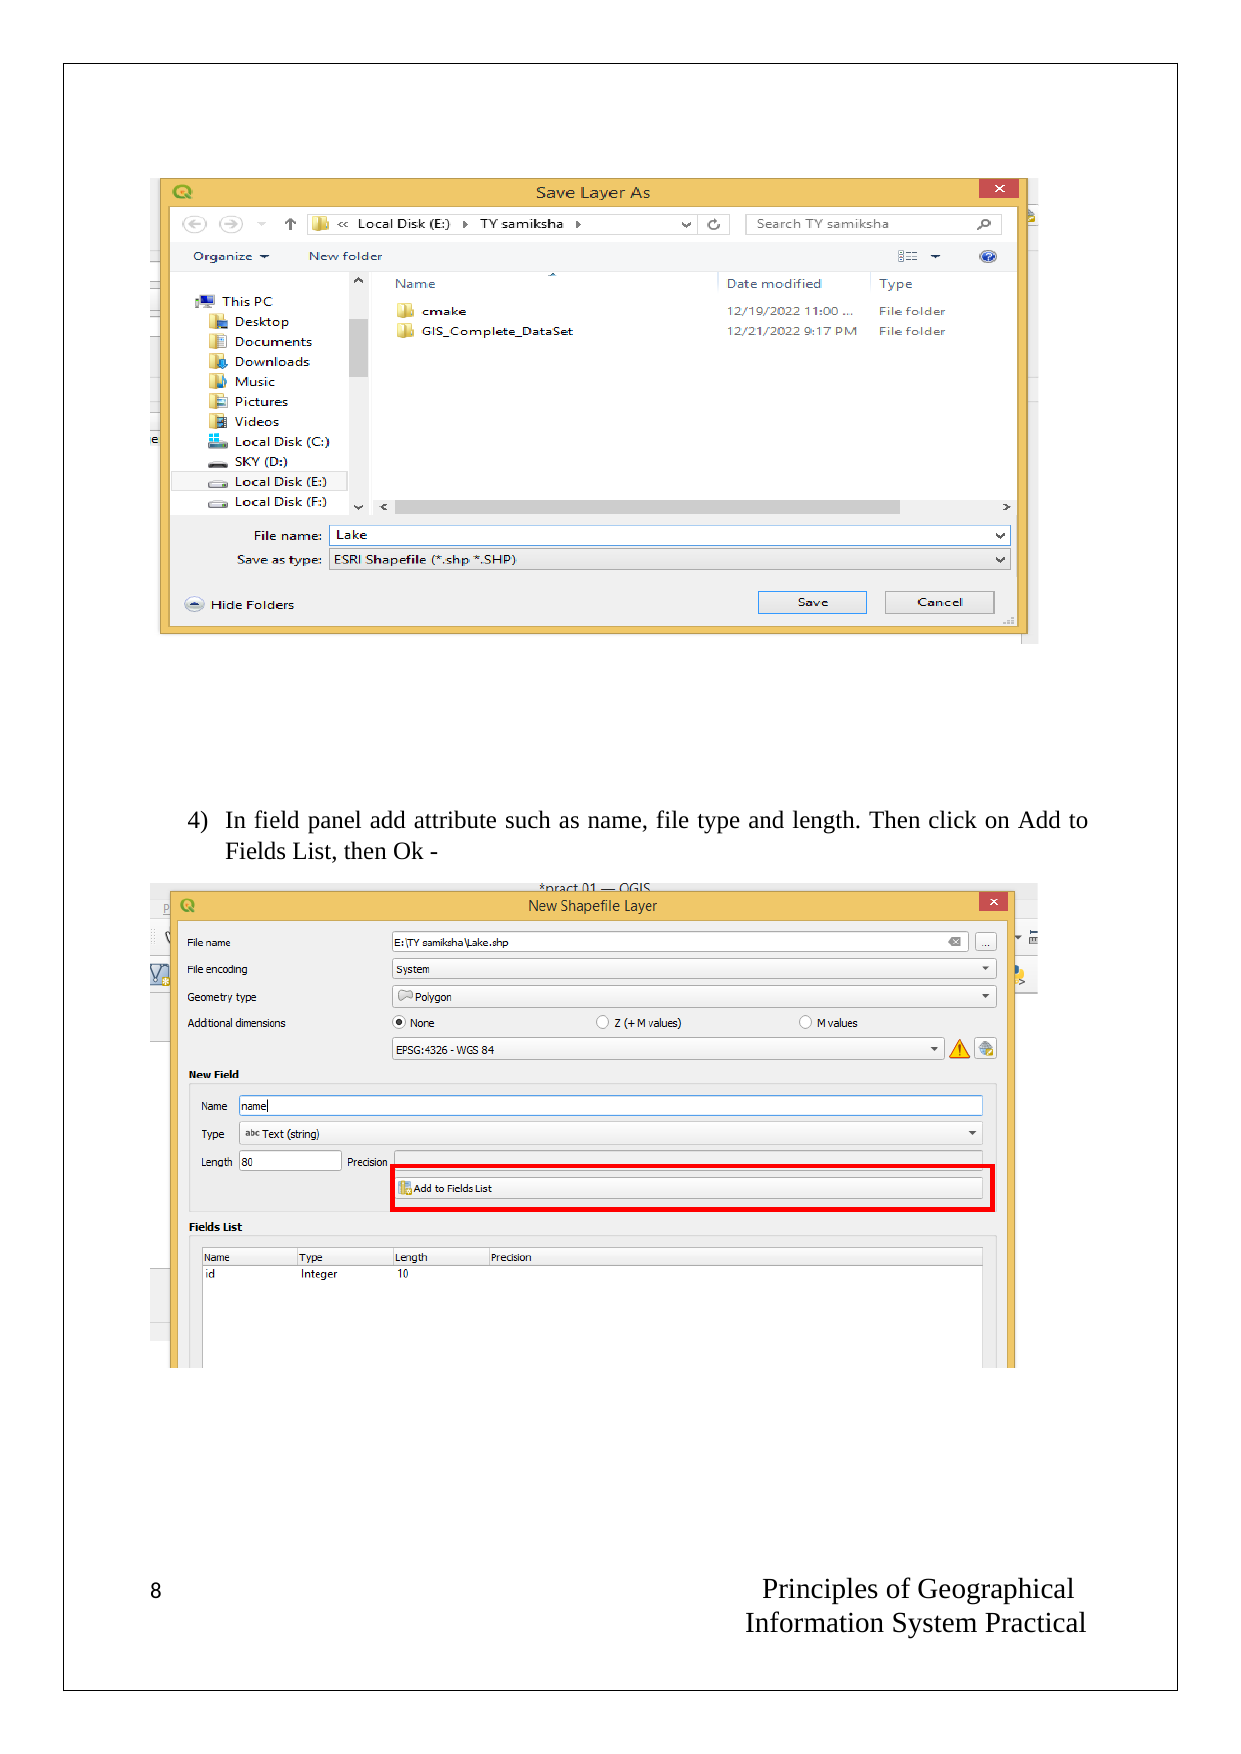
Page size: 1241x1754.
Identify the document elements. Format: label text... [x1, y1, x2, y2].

picture [150, 883, 1038, 1368]
picture [150, 178, 1039, 644]
list In field panel add attribute such as name, file type and length. Then click on Add to Fields List, then Ok - [187, 805, 1090, 865]
